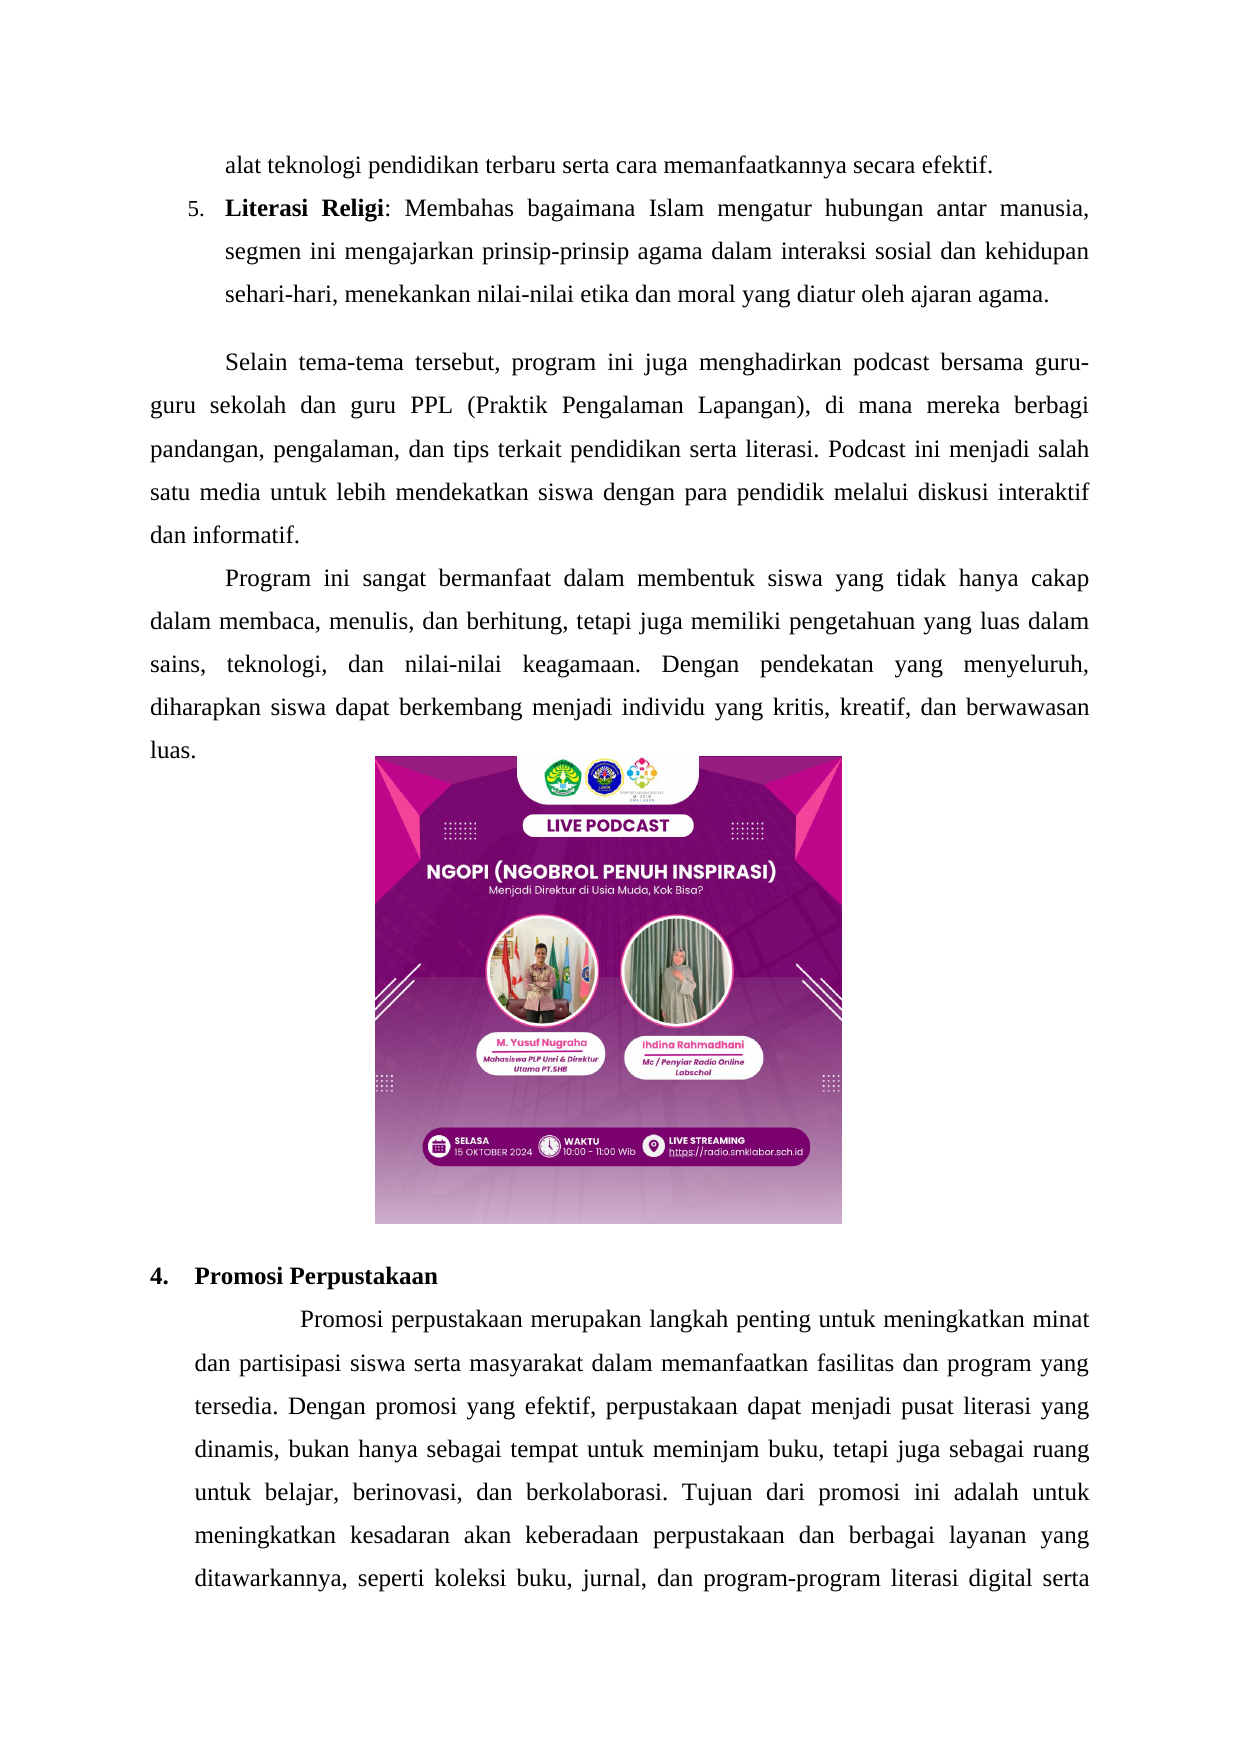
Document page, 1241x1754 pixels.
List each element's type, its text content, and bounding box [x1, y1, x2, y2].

list Promosi Perpustakaan [150, 1261, 1090, 1290]
picture [375, 756, 842, 1224]
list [187, 150, 1090, 179]
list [194, 1304, 1090, 1592]
list Literasi Religi: Membahas bagaimana Islam mengatur hubungan antar manusia, segmen ini mengajarkan prinsip-prinsip agama dalam interaksi sosial dan kehidupan sehari-hari, menekankan nilai-nilai etika dan moral yang diatur oleh ajaran agama. [187, 193, 1090, 308]
text Program ini sangat bermanfaat dalam membentuk siswa yang tidak hanya cakap dalam membaca, menulis, dan berhitung, tetapi juga memiliki pengetahuan yang luas dalam sains, teknologi, dan nilai-nilai keagamaan. Dengan pendekatan yang menyeluruh, diharapkan siswa dapat berkembang menjadi individu yang kritis, kreatif, dan berwawasan luas. [150, 563, 1090, 764]
text Selain tema-tema tersebut, program ini juga menghadirkan podcast bersama guru-guru sekolah dan guru PPL (Praktik Pengalaman Lapangan), di mana mereka berbagi pandangan, pengalaman, dan tips terkait pendidikan serta literasi. Podcast ini menjadi salah satu media untuk lebih mendekatkan siswa dengan para pendidik melalui diskusi interaktif dan informatif. [150, 347, 1090, 549]
